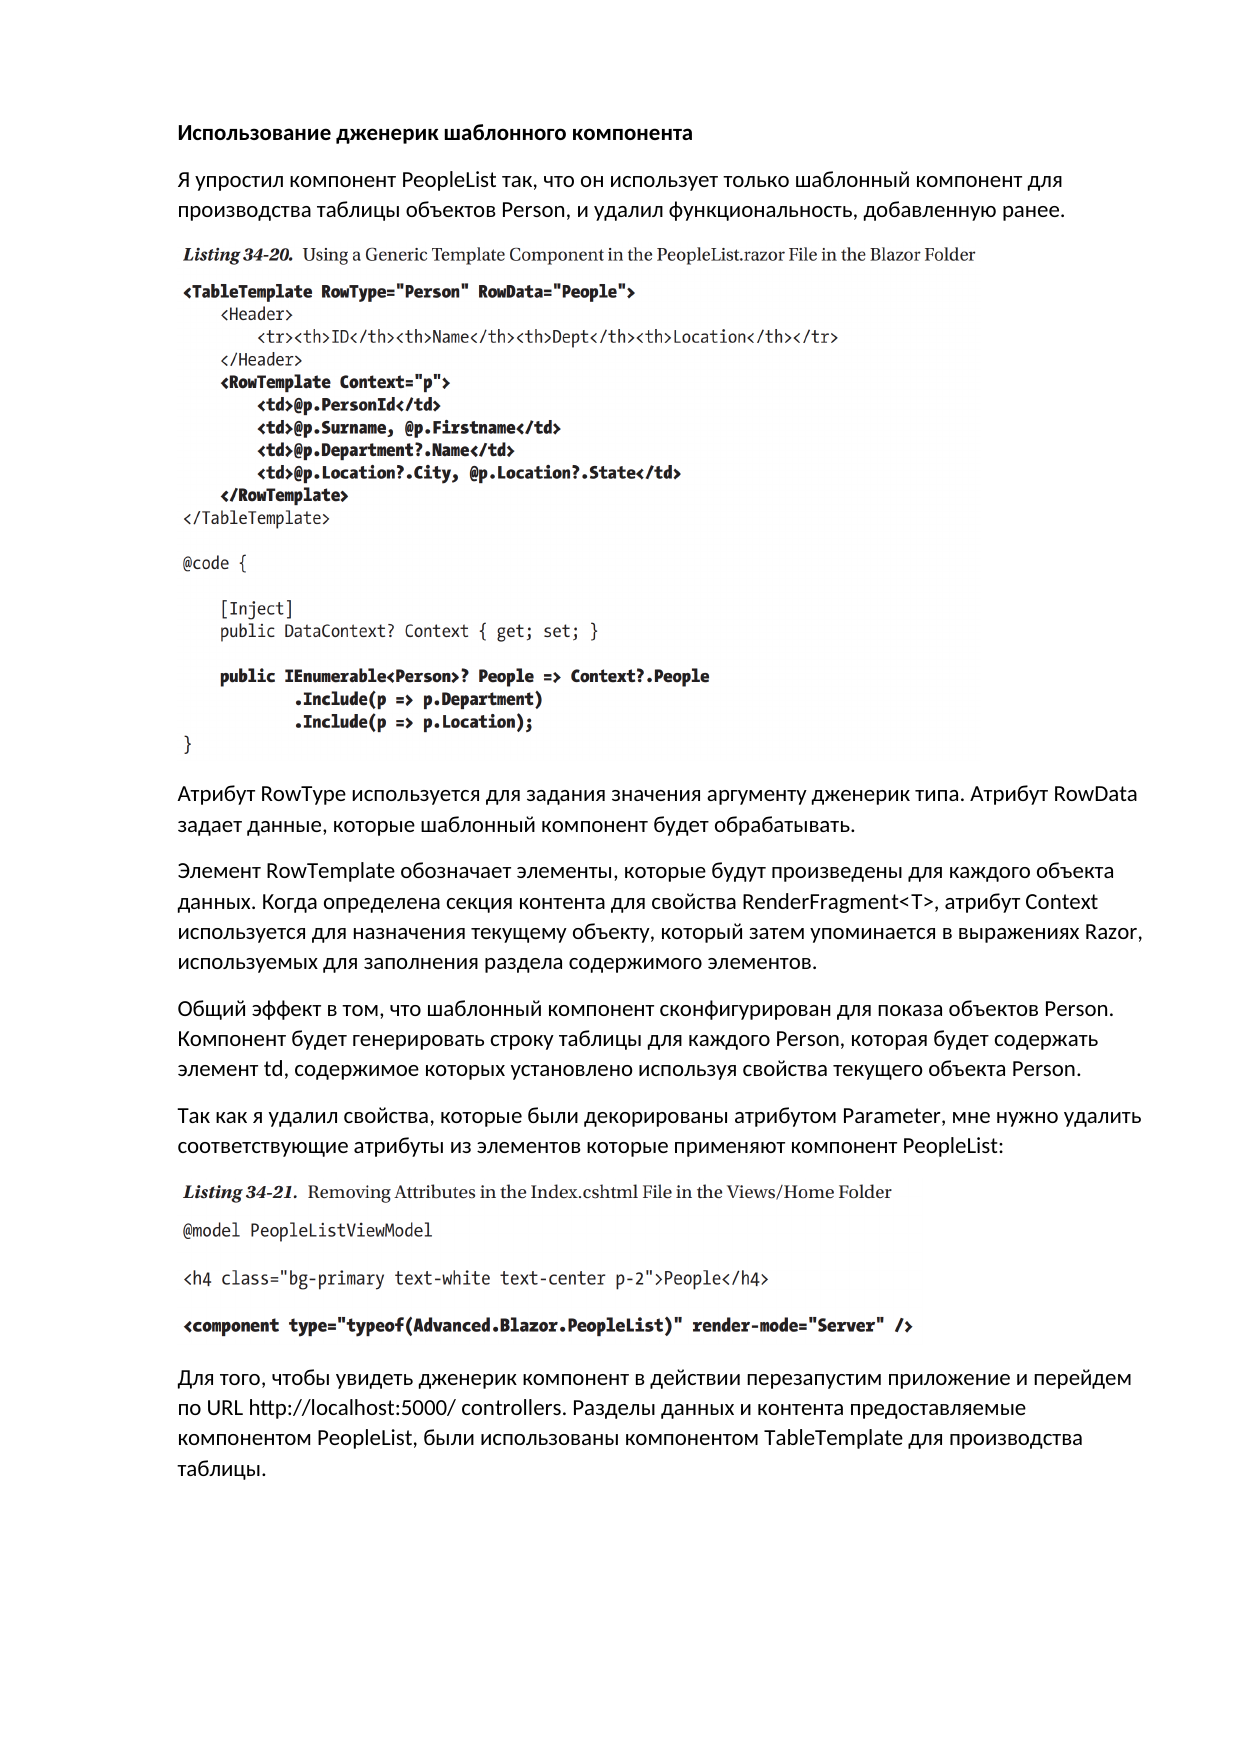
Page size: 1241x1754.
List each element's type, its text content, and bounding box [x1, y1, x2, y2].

text Общий эффект в том, что шаблонный компонент сконфигурирован для показа объектов Person. Компонент будет генерировать строку таблицы для каждого Person, которая будет содержать элемент td, содержимое которых установлено используя свойства текущего объекта Person. [177, 994, 1152, 1082]
text Я упростил компонент PeopleList так, что он использует только шаблонный компонент для производства таблицы объектов Person, и удалил функциональность, добавленную ранее. [177, 165, 1152, 223]
picture [177, 242, 982, 761]
picture [177, 1178, 923, 1345]
text Элемент RowTemplate обозначает элементы, которые будут произведены для каждого объекта данных. Когда определена секция контента для свойства RenderFragment<T>, атрибут Context используется для назначения текущему объекту, который затем упоминается в выражениях Razor, используемых для заполнения раздела содержимого элементов. [177, 857, 1152, 975]
text Так как я удалил свойства, которые были декорированы атрибутом Parameter, мне нужно удалить соответствующие атрибуты из элементов которые применяют компонент PeopleList: [177, 1101, 1152, 1159]
text Атрибут RowType используется для задания значения аргументу дженерик типа. Атрибут RowData задает данные, которые шаблонный компонент будет обрабатывать. [177, 779, 1152, 838]
text Использование дженерик шаблонного компонента [177, 118, 1152, 146]
text Для того, чтобы увидеть дженерик компонент в действии перезапустим приложение и перейдем по URL http://localhost:5000/ controllers. Разделы данных и контента предоставляемые компонентом PeopleList, были использованы компонентом TableTemplate для производства таблицы. [177, 1363, 1152, 1482]
